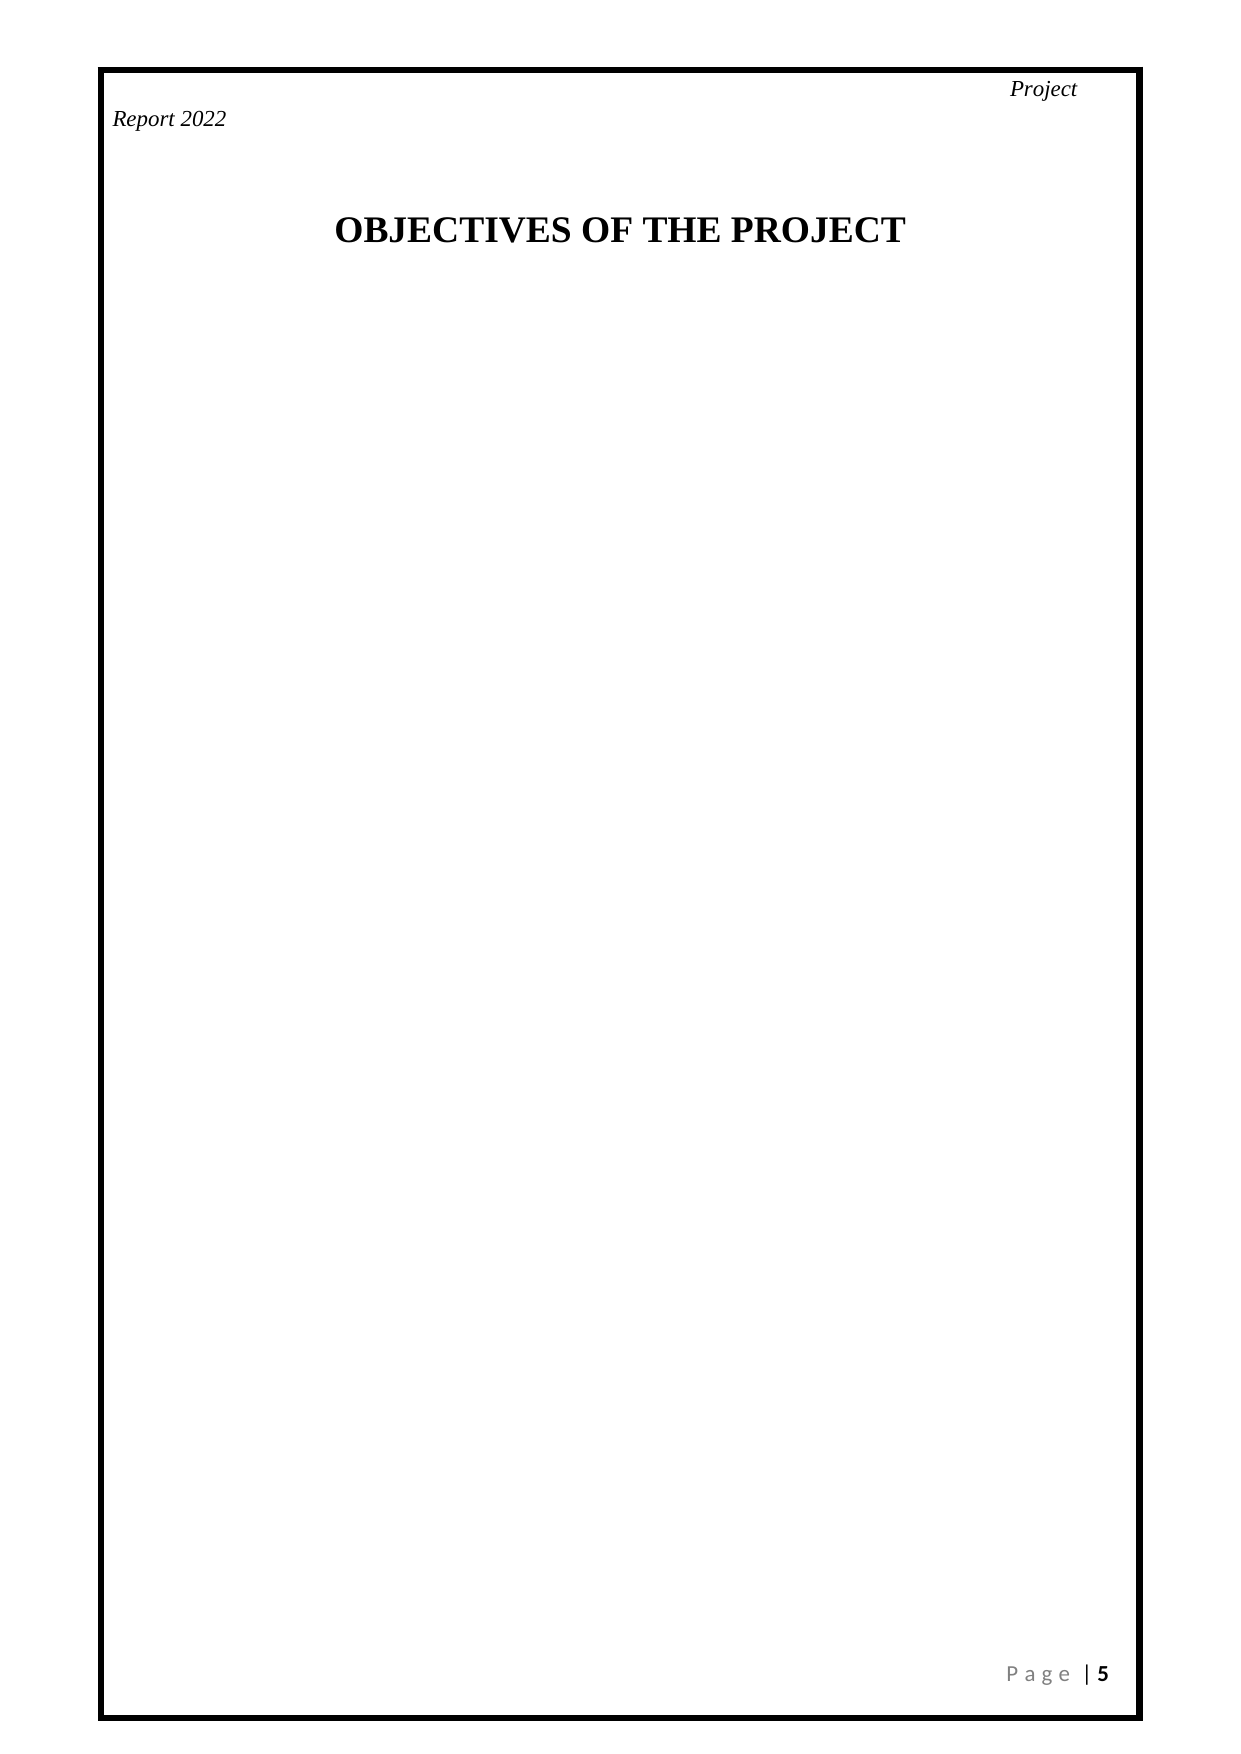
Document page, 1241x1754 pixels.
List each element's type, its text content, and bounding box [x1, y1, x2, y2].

text OBJECTIVES OF THE PROJECT [112, 207, 1128, 251]
